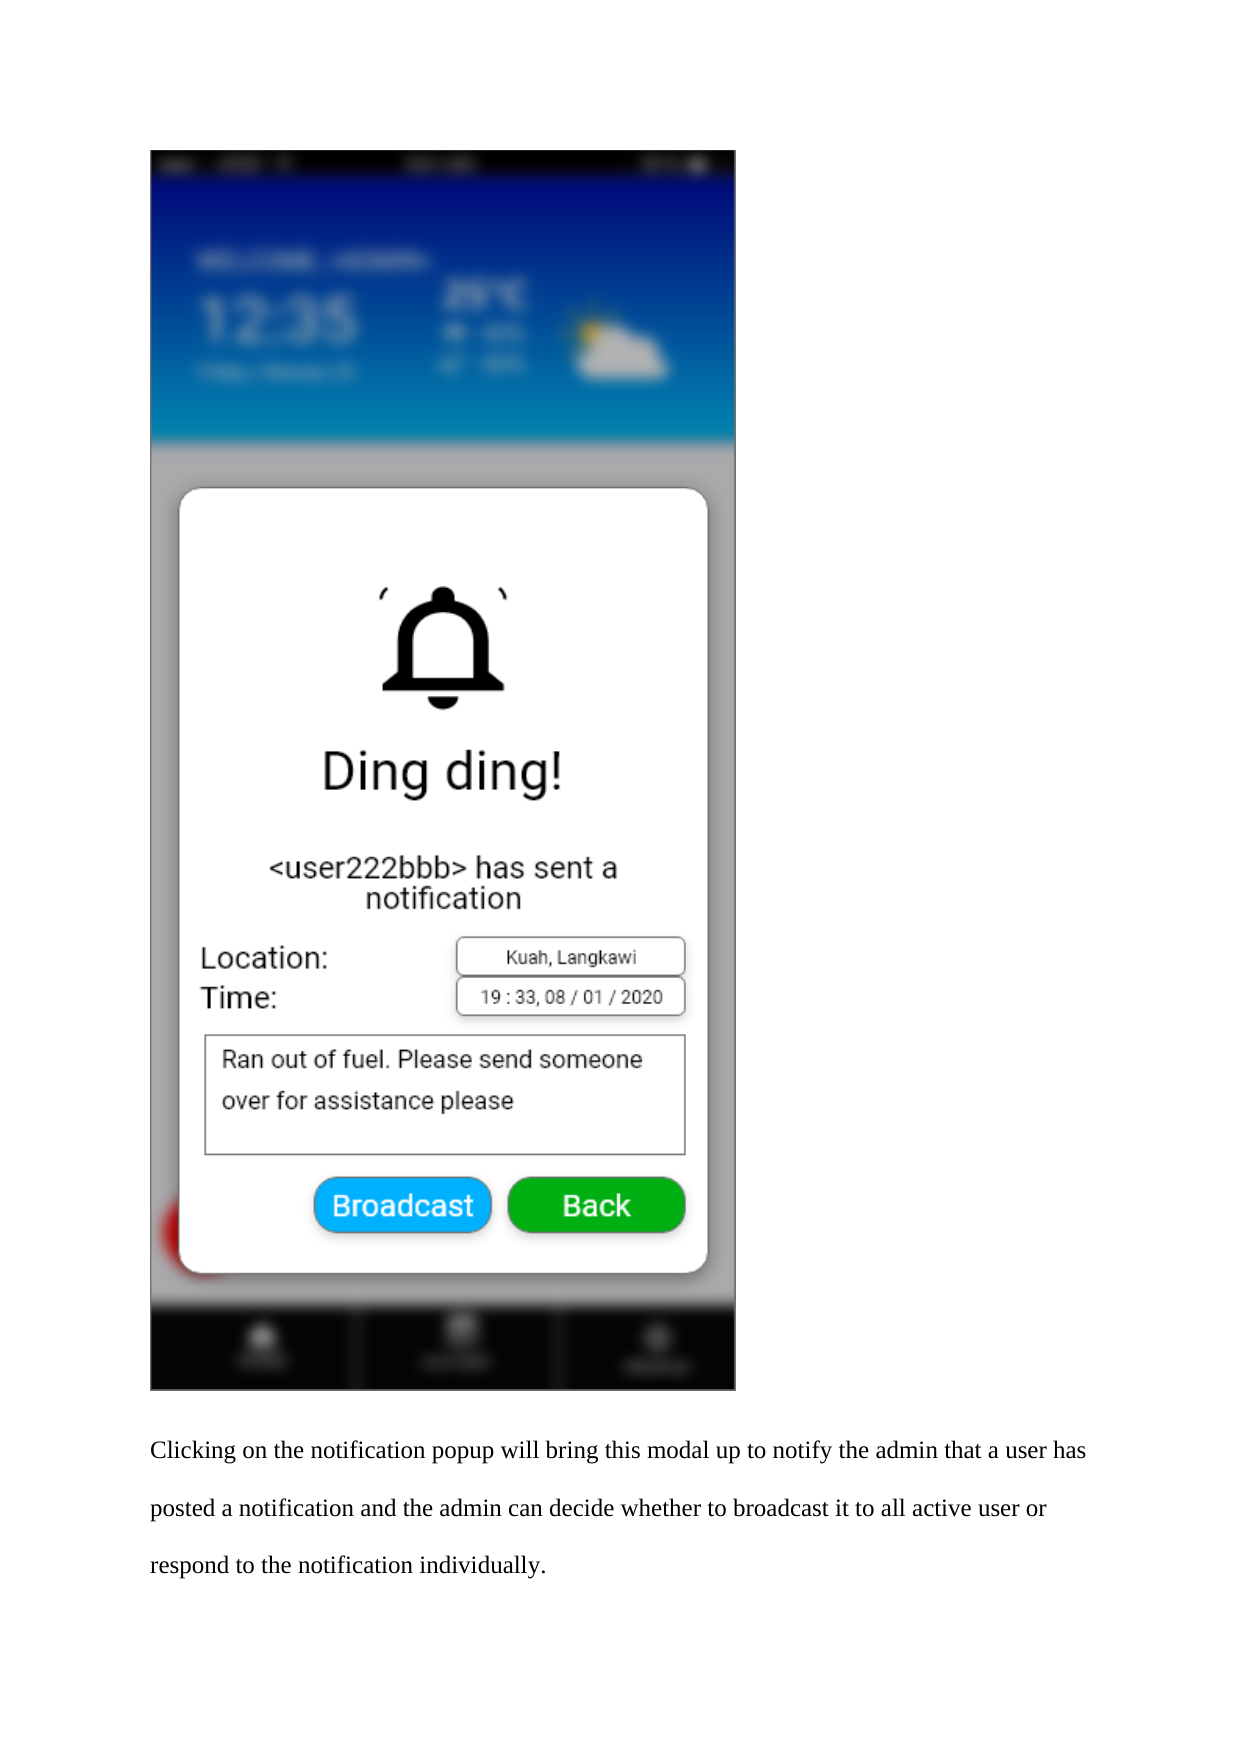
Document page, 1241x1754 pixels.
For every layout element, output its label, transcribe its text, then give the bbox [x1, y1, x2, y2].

picture [150, 150, 736, 1391]
text Clicking on the notification popup will bring this modal up to notify the admin that a user has posted a notification and the admin can decide whether to broadcast it to all active user or respond to the notification individually. [150, 1435, 1090, 1579]
